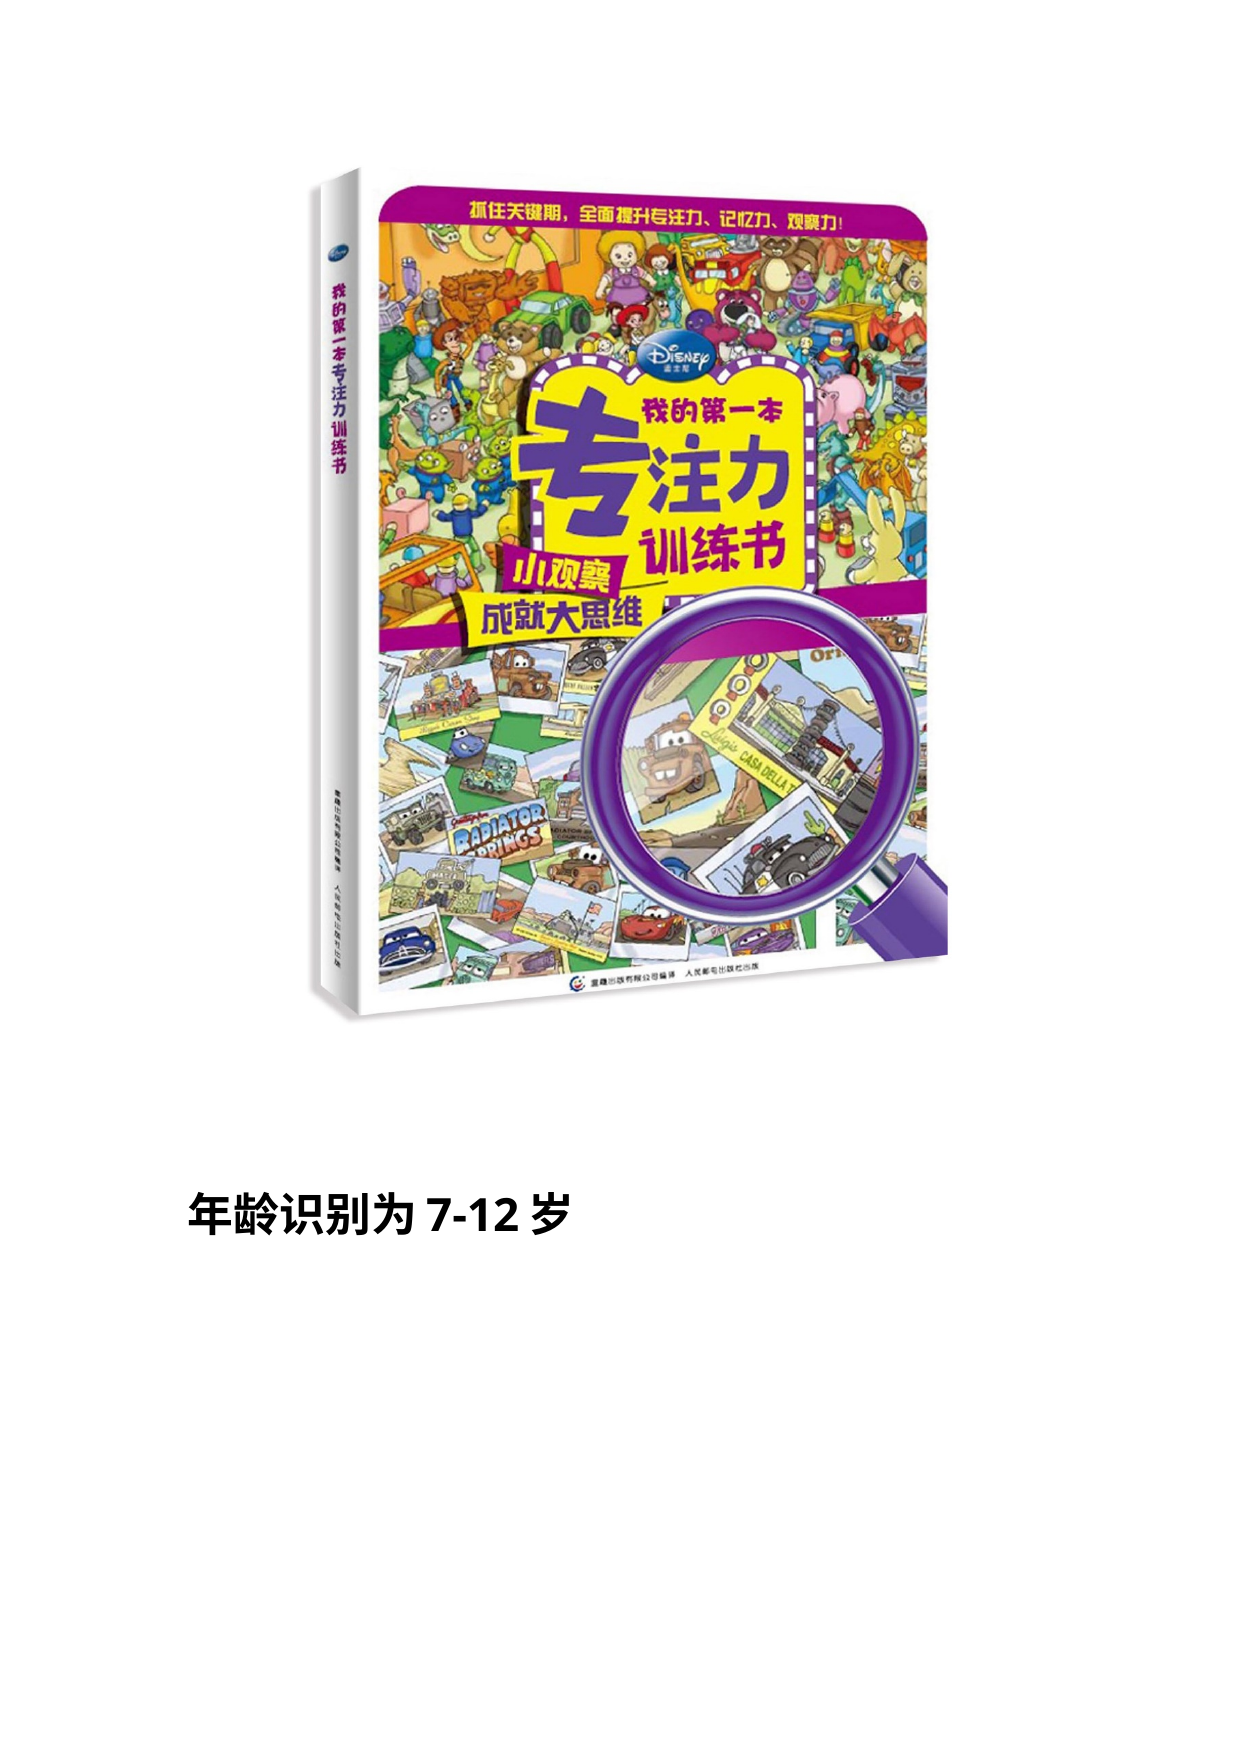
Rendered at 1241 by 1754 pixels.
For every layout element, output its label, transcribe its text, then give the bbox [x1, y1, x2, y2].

picture [187, 162, 1053, 1028]
subtitle 年龄识别为7-12岁 [187, 1163, 1053, 1260]
